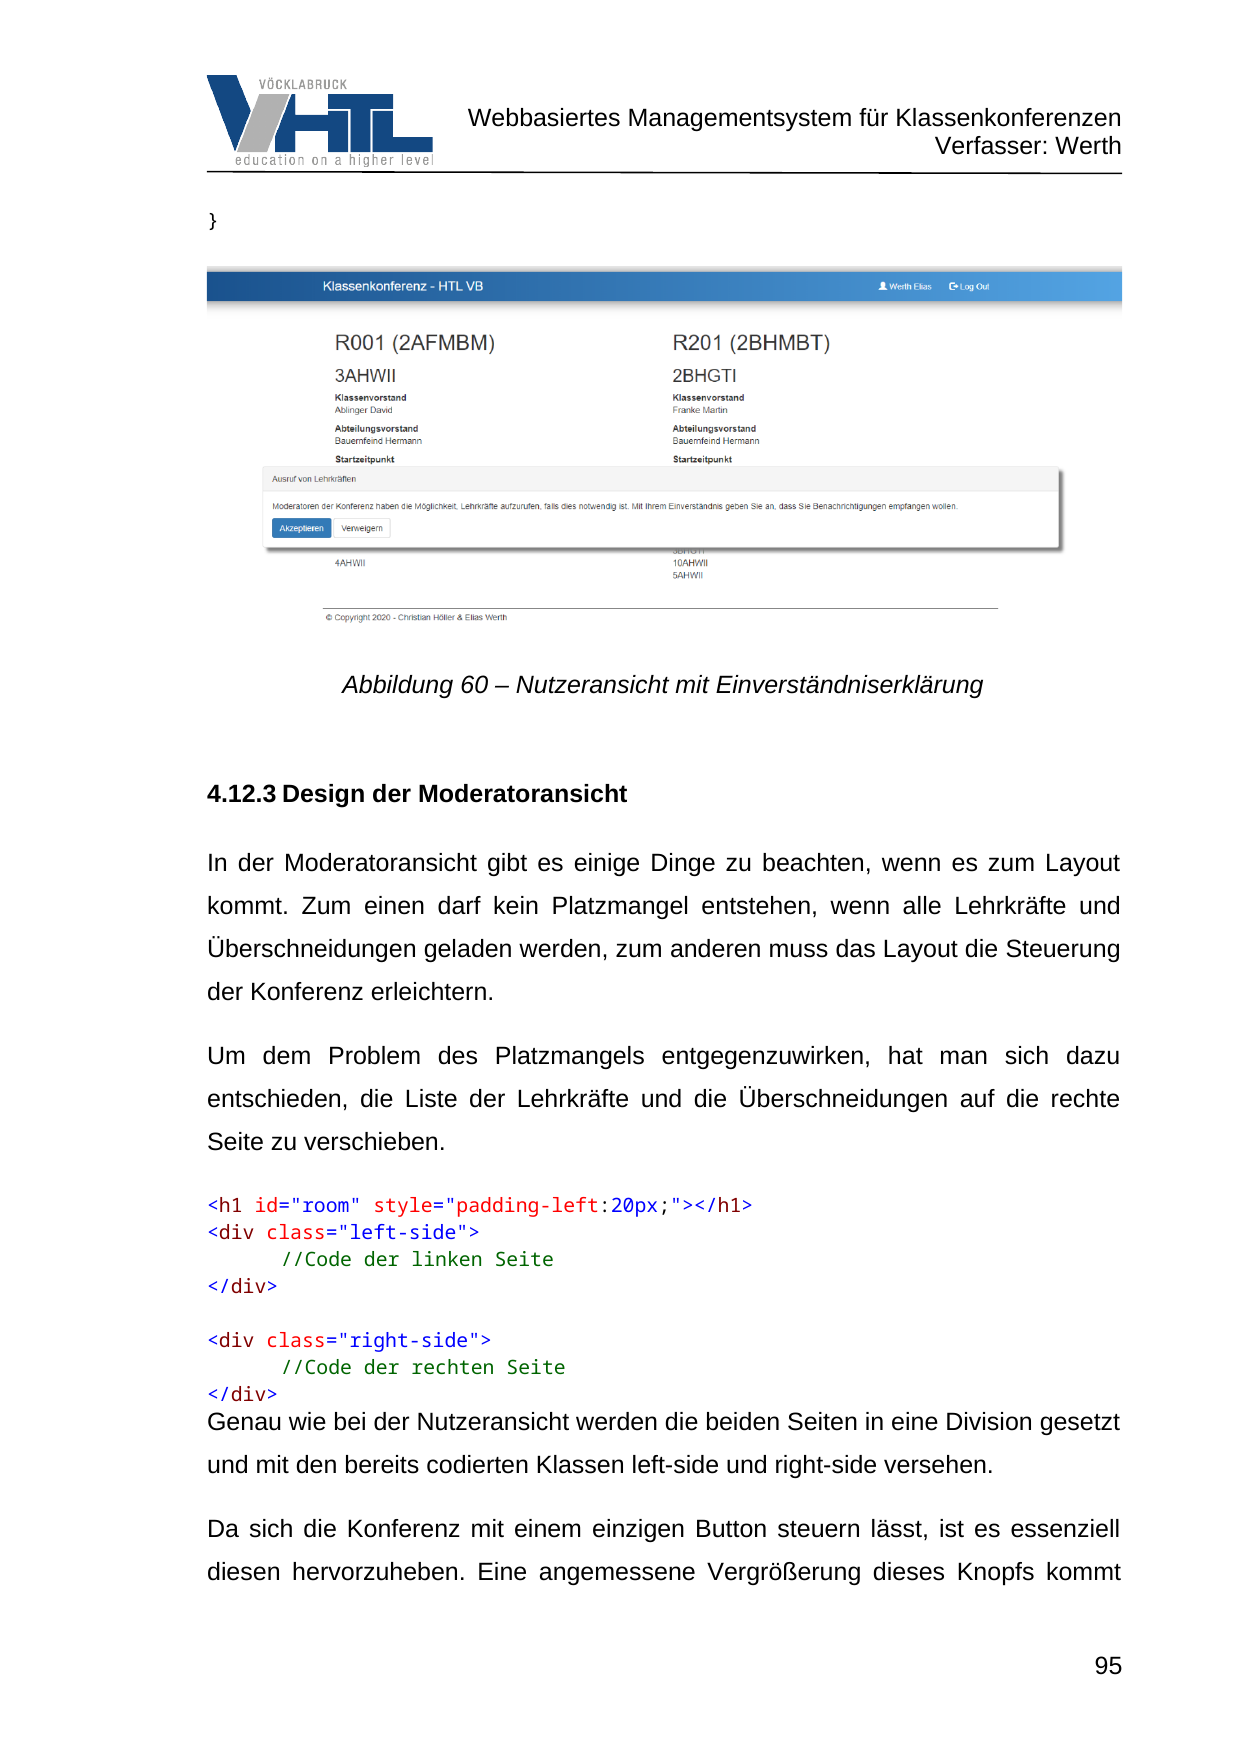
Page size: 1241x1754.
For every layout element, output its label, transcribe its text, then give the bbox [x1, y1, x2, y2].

text In der Moderatoransicht gibt es einige Dinge zu beachten, wenn es zum Layout kommt. Zum einen darf kein Platzmangel entstehen, wenn alle Lehrkräfte und Überschneidungen geladen werden, zum anderen muss das Layout die Steuerung der Konferenz erleichtern. [207, 848, 1122, 1006]
text } [207, 207, 1122, 234]
text Um dem Problem des Platzmangels entgegenzuwirken, hat man sich dazu entschieden, die Liste der Lehrkräfte und die Überschneidungen auf die rechte Seite zu verschieben. [207, 1041, 1122, 1156]
text </div> [207, 1272, 1122, 1299]
text <div class="right-side"> [207, 1326, 1122, 1353]
text <div class="left-side"> [207, 1218, 1122, 1245]
subtitle Design der Moderatoransicht [207, 779, 1122, 808]
text //Code der rechten Seite [207, 1353, 1122, 1380]
picture [206, 266, 1123, 661]
picture [206, 75, 433, 167]
text Genau wie bei der Nutzeransicht werden die beiden Seiten in eine Division gesetzt und mit den bereits codierten Klassen left-side und right-side versehen. [207, 1407, 1122, 1479]
text </div> [207, 1380, 1122, 1407]
text //Code der linken Seite [207, 1245, 1122, 1272]
text <h1 id="room" style="padding-left:20px;"></h1> [207, 1191, 1122, 1218]
